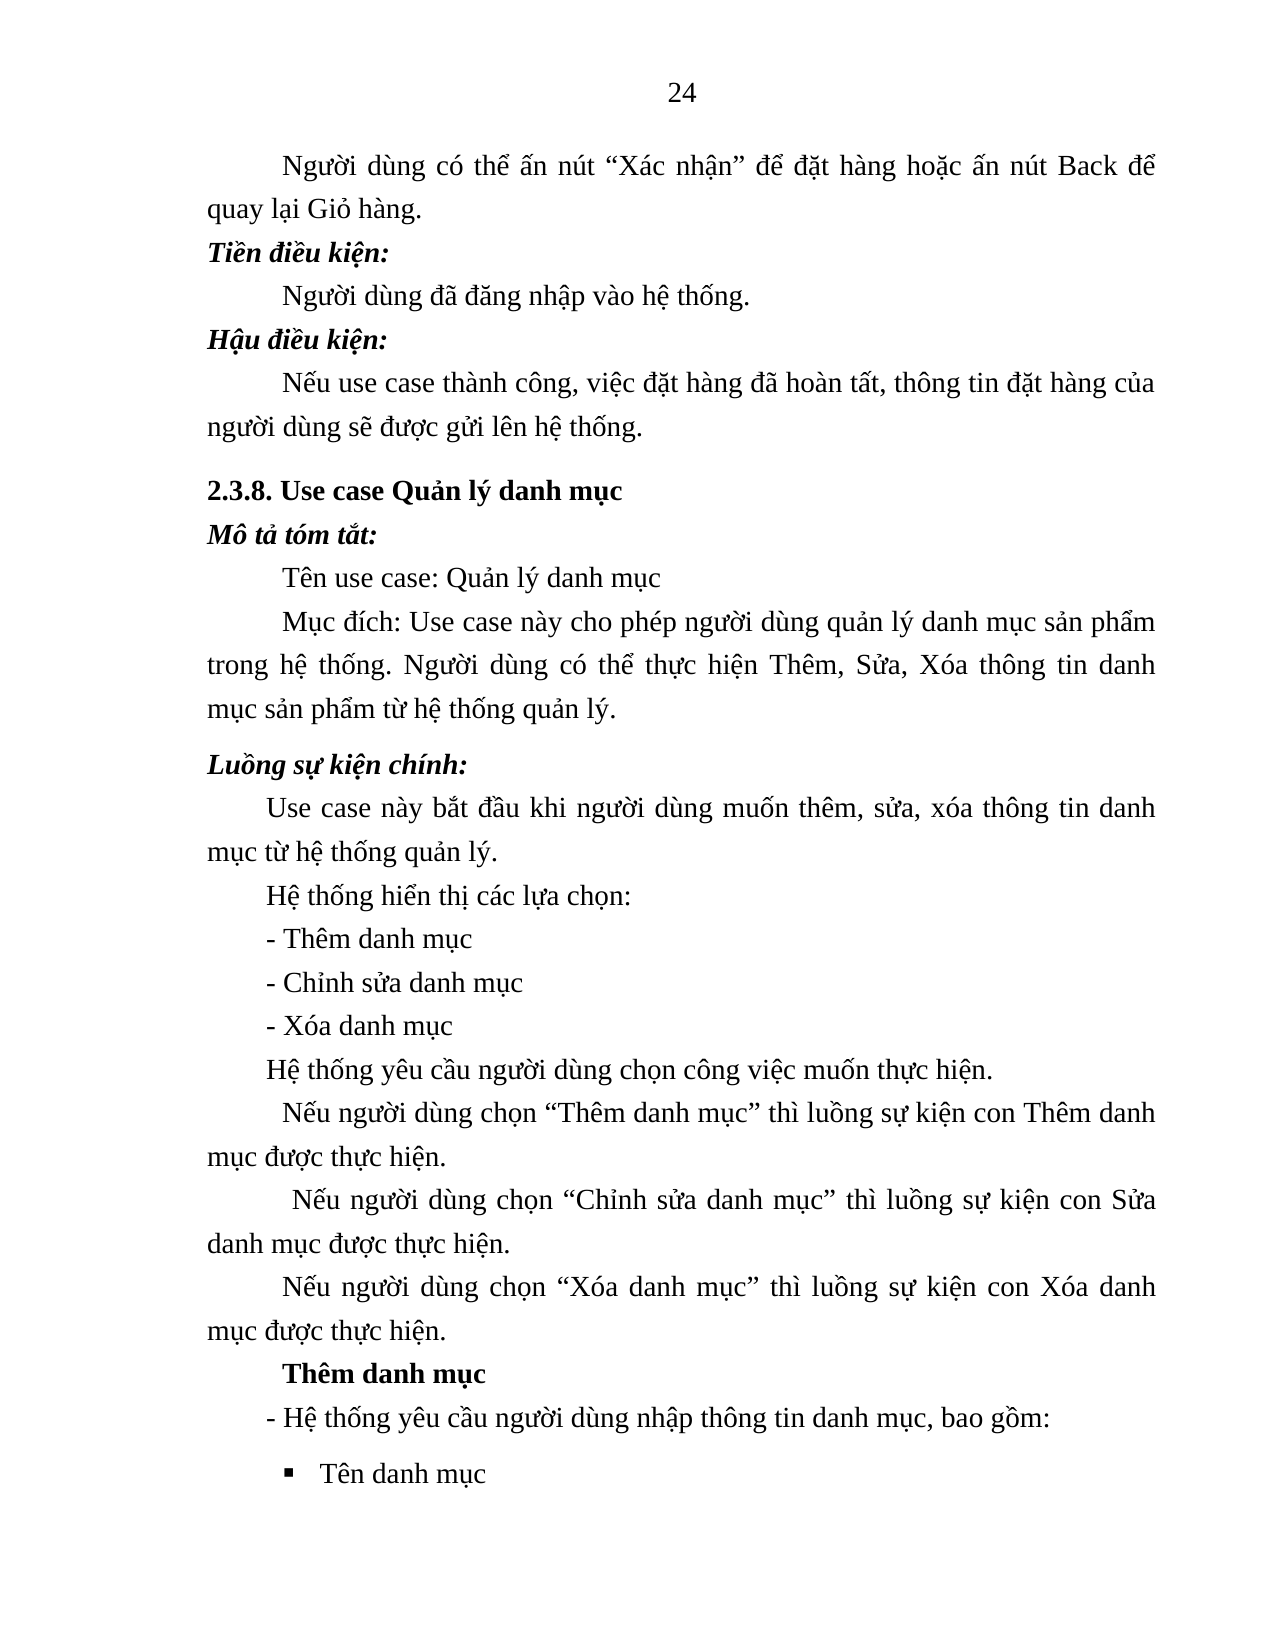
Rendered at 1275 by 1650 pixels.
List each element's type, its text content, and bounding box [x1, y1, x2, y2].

text Nếu use case thành công, việc đặt hàng đã hoàn tất, thông tin đặt hàng của người dùng sẽ được gửi lên hệ thống. [207, 365, 1157, 442]
text Tên use case: Quản lý danh mục [207, 560, 1157, 594]
text Hệ thống hiển thị các lựa chọn: [207, 878, 1157, 911]
text Use case này bắt đầu khi người dùng muốn thêm, sửa, xóa thông tin danh mục từ hệ thống quản lý. [207, 791, 1157, 868]
text Luồng sự kiện chính: [207, 747, 1157, 781]
list Chỉnh sửa danh mục [207, 965, 1157, 998]
text Nếu người dùng chọn “Xóa danh mục” thì luồng sự kiện con Xóa danh mục được thực hiện. [207, 1269, 1157, 1347]
text Mô tả tóm tắt: [207, 517, 1157, 550]
list Thêm danh mục [207, 921, 1157, 955]
list Hệ thống yêu cầu người dùng nhập thông tin danh mục, bao gồm: [207, 1400, 1157, 1434]
text Người dùng đã đăng nhập vào hệ thống. [207, 278, 1157, 312]
text Hậu điều kiện: [207, 322, 1157, 355]
text Hệ thống yêu cầu người dùng chọn công việc muốn thực hiện. [207, 1052, 1157, 1085]
text Thêm danh mục [207, 1357, 1157, 1390]
text Nếu người dùng chọn “Thêm danh mục” thì luồng sự kiện con Thêm danh mục được thực hiện. [207, 1095, 1157, 1172]
text Mục đích: Use case này cho phép người dùng quản lý danh mục sản phẩm trong hệ thống. Người dùng có thể thực hiện Thêm, Sửa, Xóa thông tin danh mục sản phẩm từ hệ thống quản lý. [207, 604, 1157, 724]
list Tên danh mục [282, 1456, 1157, 1490]
text Tiền điều kiện: [207, 235, 1157, 268]
list Xóa danh mục [207, 1008, 1157, 1042]
text Người dùng có thể ấn nút “Xác nhận” để đặt hàng hoặc ấn nút Back để quay lại Giỏ hàng. [207, 148, 1157, 225]
text Nếu người dùng chọn “Chỉnh sửa danh mục” thì luồng sự kiện con Sửa danh mục được thực hiện. [207, 1182, 1157, 1259]
subtitle Use case Quản lý danh mục [207, 473, 1157, 507]
